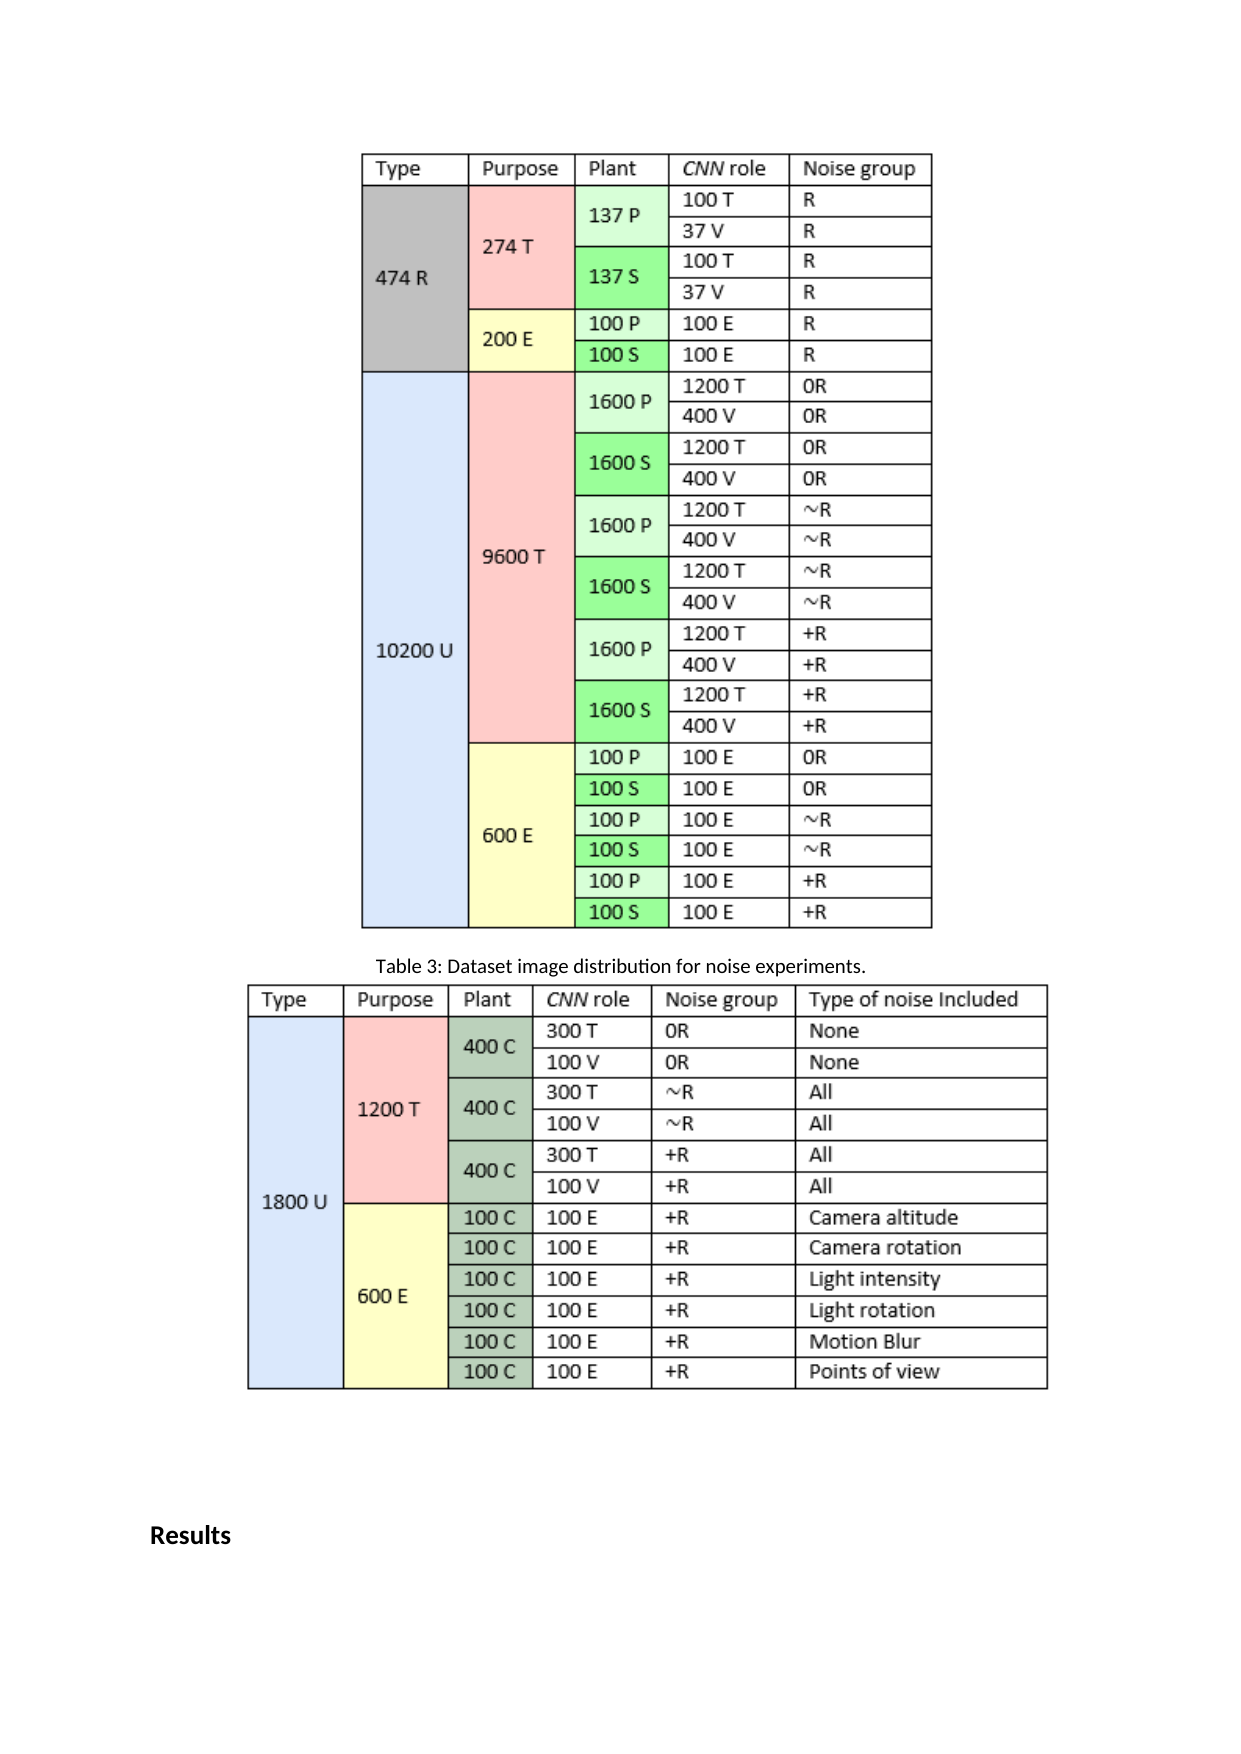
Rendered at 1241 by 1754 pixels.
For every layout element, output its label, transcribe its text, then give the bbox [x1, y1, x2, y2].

picture [357, 150, 939, 935]
text Table 3: Dataset image distribution for noise experiments. [152, 953, 1090, 978]
subtitle Results [150, 1518, 1090, 1551]
picture [243, 981, 1053, 1396]
